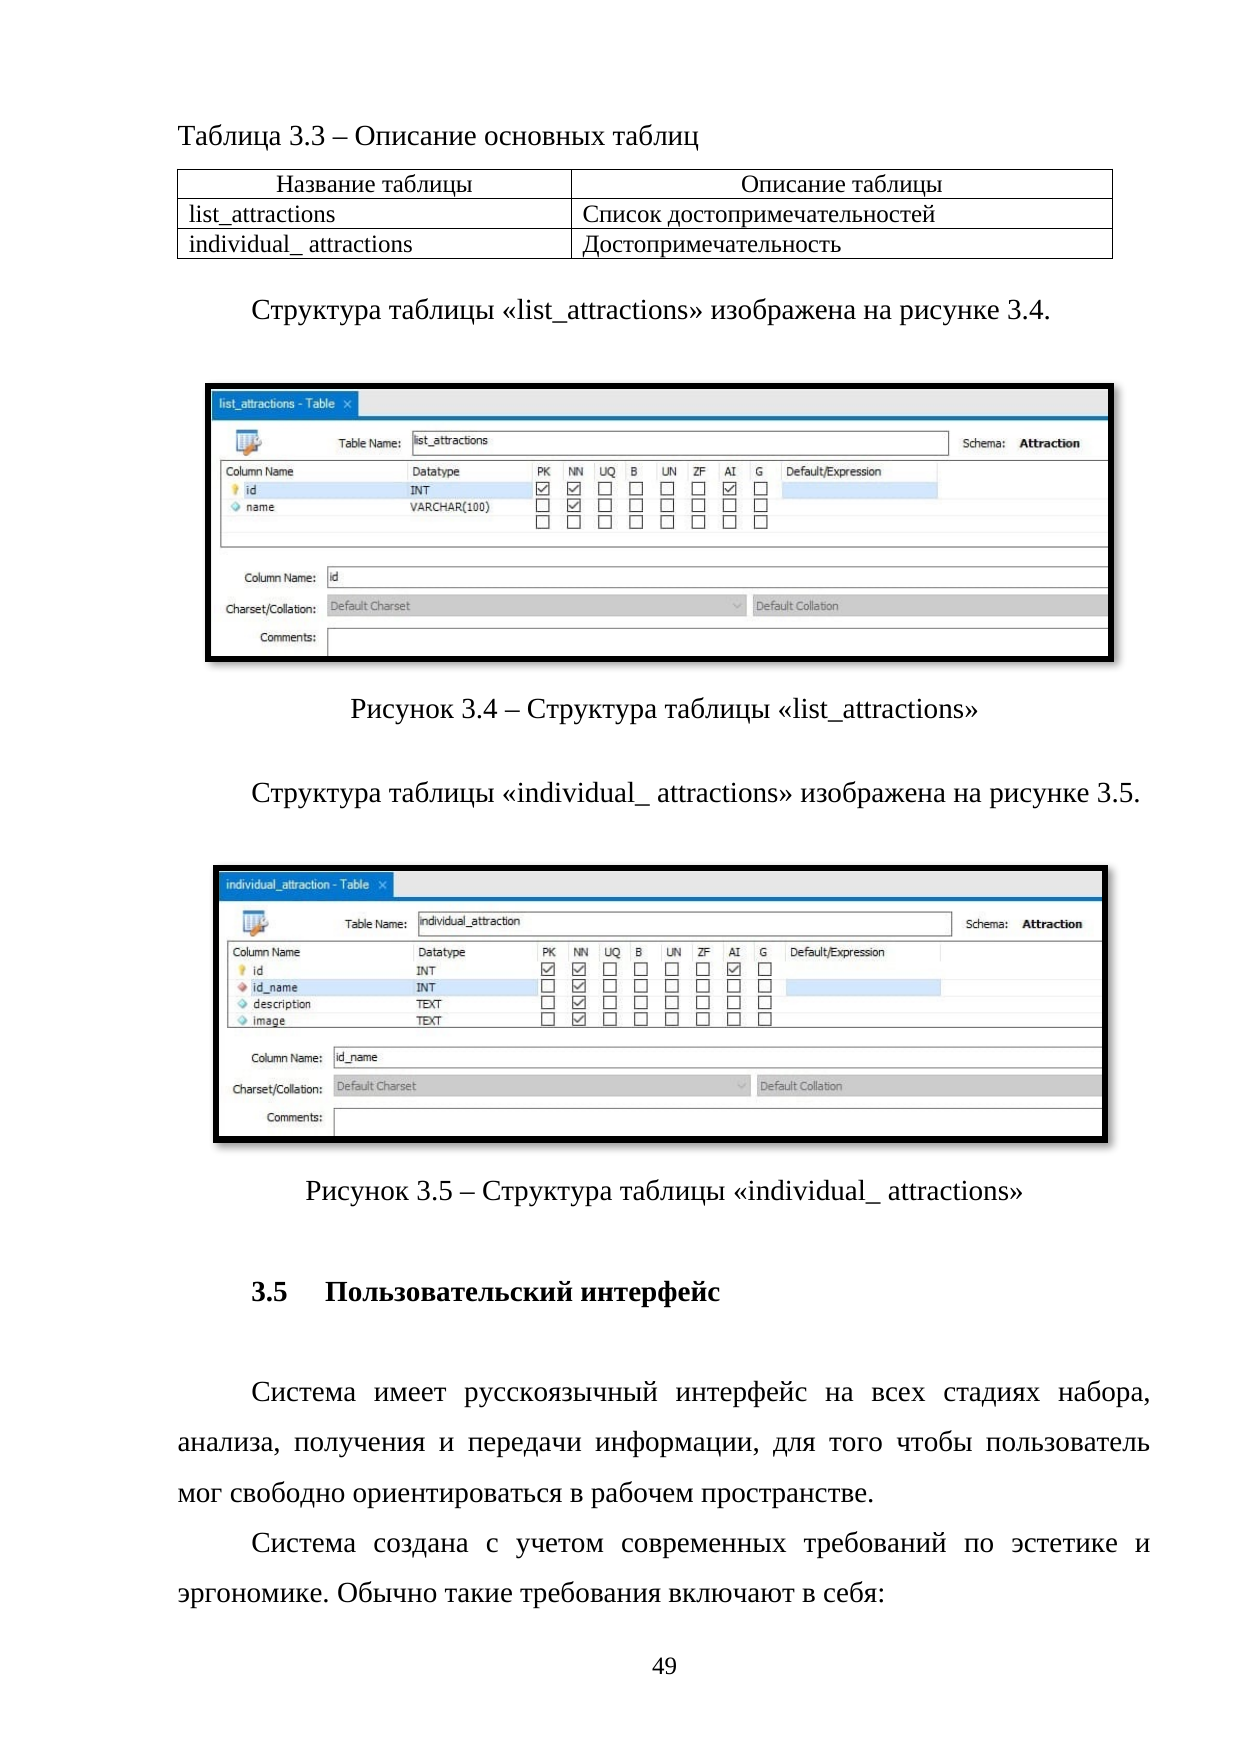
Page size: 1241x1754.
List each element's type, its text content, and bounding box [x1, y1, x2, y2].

table_cell Список достопримечательностей [572, 199, 1112, 228]
text Система имеет русскоязычный интерфейс на всех стадиях набора, анализа, получения и передачи информации, для того чтобы пользователь мог свободно ориентироваться в рабочем пространстве. [177, 1374, 1152, 1508]
text Структура таблицы «individual_ attractions» изображена на рисунке 3.5. [177, 775, 1152, 808]
list Пользовательский интерфейс [177, 1274, 1152, 1307]
picture [211, 389, 1108, 656]
text Структура таблицы «list_attractions» изображена на рисунке 3.4. [177, 292, 1152, 326]
text Система создана с учетом современных требований по эстетике и эргономике. Обычно такие требования включают в себя: [177, 1525, 1152, 1609]
table_cell list_attractions [178, 199, 571, 228]
picture [219, 871, 1102, 1136]
table_cell Достопримечательность [572, 229, 1112, 258]
text Таблица 3.3 – Описание основных таблиц [177, 118, 1152, 152]
table_header Название таблицы [178, 170, 571, 198]
table_cell individual_ attractions [178, 229, 571, 258]
text Рисунок 3.4 – Структура таблицы «list_attractions» [177, 691, 1152, 724]
text Рисунок 3.5 – Структура таблицы «individual_ attractions» [177, 1173, 1152, 1207]
table_header Описание таблицы [572, 170, 1112, 198]
